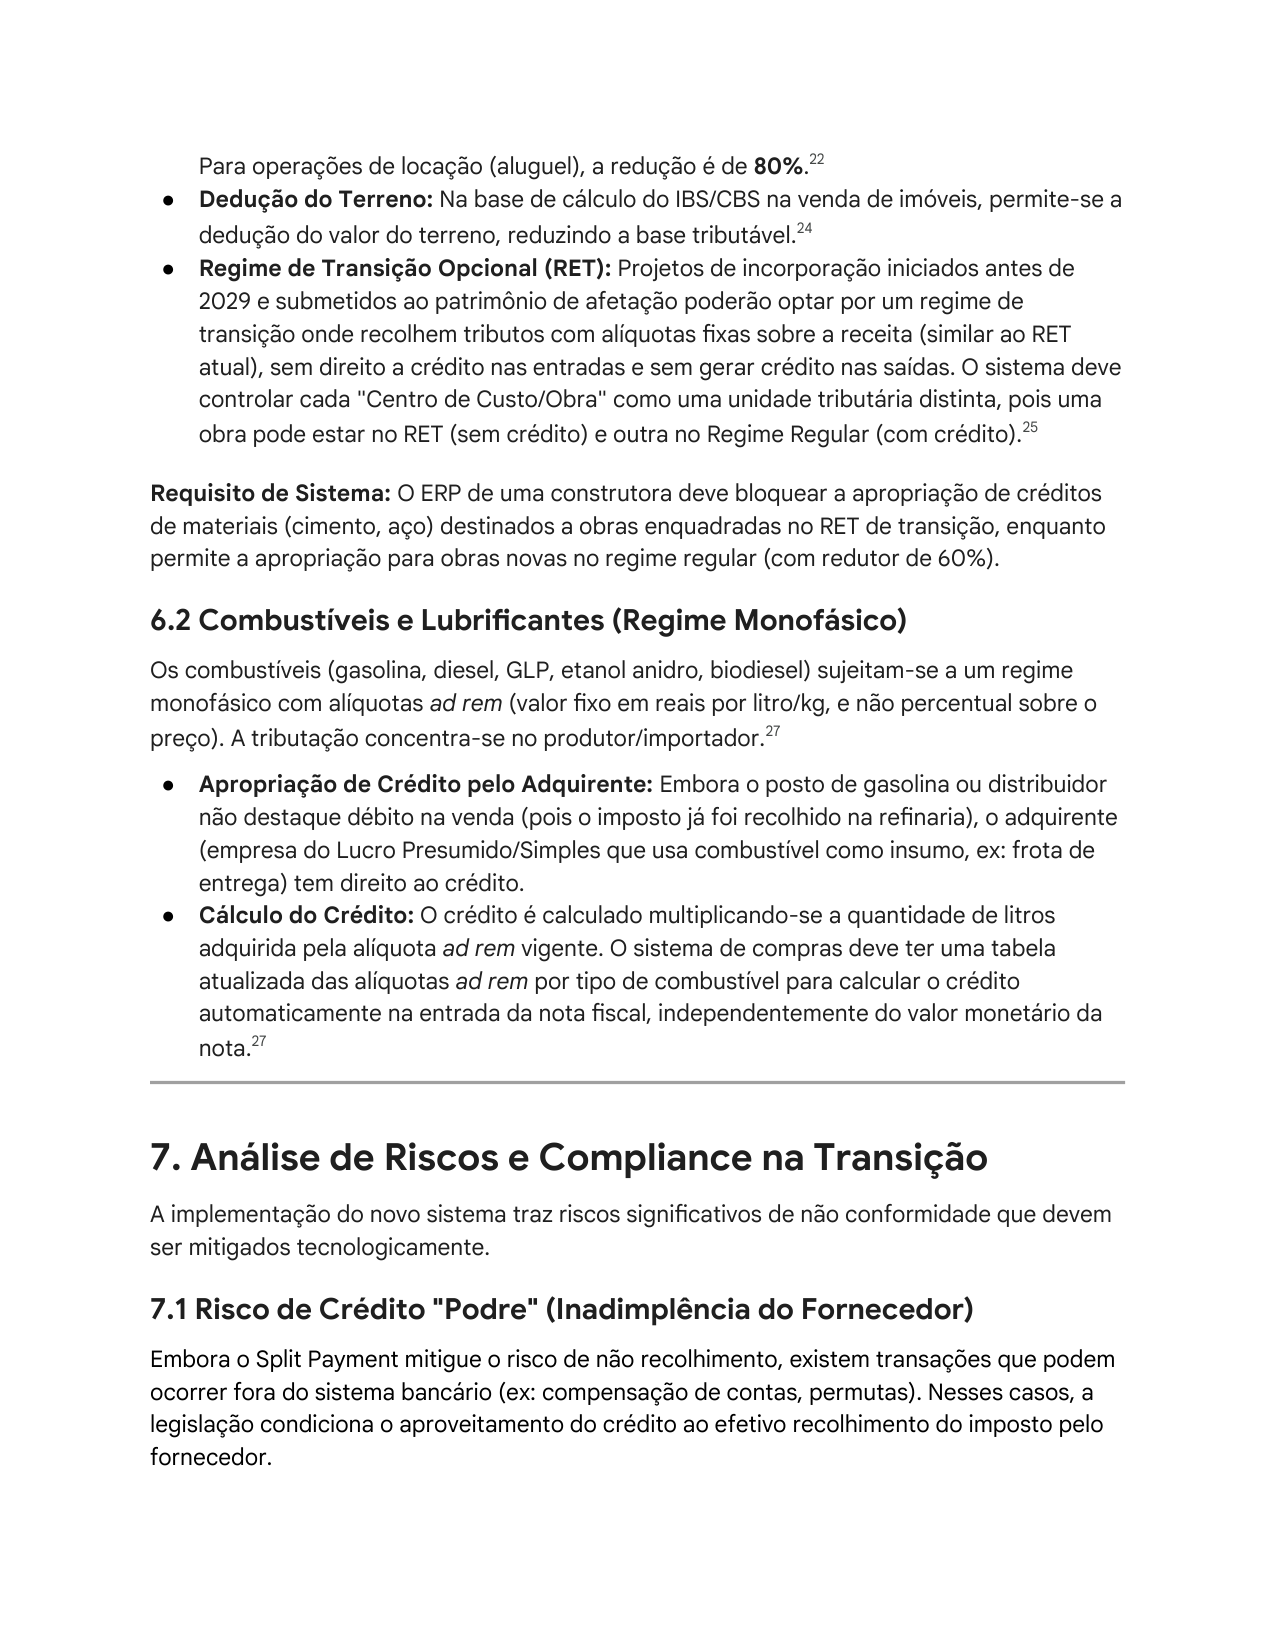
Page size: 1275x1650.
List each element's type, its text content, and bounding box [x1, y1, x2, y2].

subtitle 7.1 Risco de Crédito "Podre" (Inadimplência do Fornecedor) [150, 1291, 1125, 1327]
text A implementação do novo sistema traz riscos significativos de não conformidade que devem ser mitigados tecnologicamente. [150, 1201, 1125, 1262]
list Regime de Transição Opcional (RET): Projetos de incorporação iniciados antes de 2029 e submetidos ao patrimônio de afetação poderão optar por um regime de transição onde recolhem tributos com alíquotas fixas sobre a receita (similar ao RET atual), sem direito a crédito nas entradas e sem gerar crédito nas saídas. O sistema deve controlar cada "Centro de Custo/Obra" como uma unidade tributária distinta, pois uma obra pode estar no RET (sem crédito) e outra no Regime Regular (com crédito).25 [161, 254, 1125, 450]
text Embora o Split Payment mitigue o risco de não recolhimento, existem transações que podem ocorrer fora do sistema bancário (ex: compensação de contas, permutas). Nesses casos, a legislação condiciona o aproveitamento do crédito ao efetivo recolhimento do imposto pelo fornecedor. [150, 1345, 1125, 1472]
text Os combustíveis (gasolina, diesel, GLP, etanol anidro, biodiesel) sujeitam-se a um regime monofásico com alíquotas ad rem (valor fixo em reais por litro/kg, e não percentual sobre o preço). A tributação concentra-se no produtor/importador.27 [150, 657, 1125, 754]
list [161, 150, 1125, 181]
subtitle 7. Análise de Riscos e Compliance na Transição [150, 1085, 1125, 1181]
list Cálculo do Crédito: O crédito é calculado multiplicando-se a quantidade de litros adquirida pela alíquota ad rem vigente. O sistema de compras deve ter uma tabela atualizada das alíquotas ad rem por tipo de combustível para calcular o crédito automaticamente na entrada da nota fiscal, independentemente do valor monetário da nota.27 [161, 901, 1125, 1064]
subtitle 6.2 Combustíveis e Lubrificantes (Regime Monofásico) [150, 602, 1125, 639]
list Apropriação de Crédito pelo Adquirente: Embora o posto de gasolina ou distribuidor não destaque débito na venda (pois o imposto já foi recolhido na refinaria), o adquirente (empresa do Lucro Presumido/Simples que usa combustível como insumo, ex: frota de entrega) tem direito ao crédito. [161, 771, 1125, 897]
text Requisito de Sistema: O ERP de uma construtora deve bloquear a apropriação de créditos de materiais (cimento, aço) destinados a obras enquadradas no RET de transição, enquanto permite a apropriação para obras novas no regime regular (com redutor de 60%). [150, 479, 1125, 573]
list Dedução do Terreno: Na base de cálculo do IBS/CBS na venda de imóveis, permite-se a dedução do valor do terreno, reduzindo a base tributável.24 [161, 186, 1125, 250]
